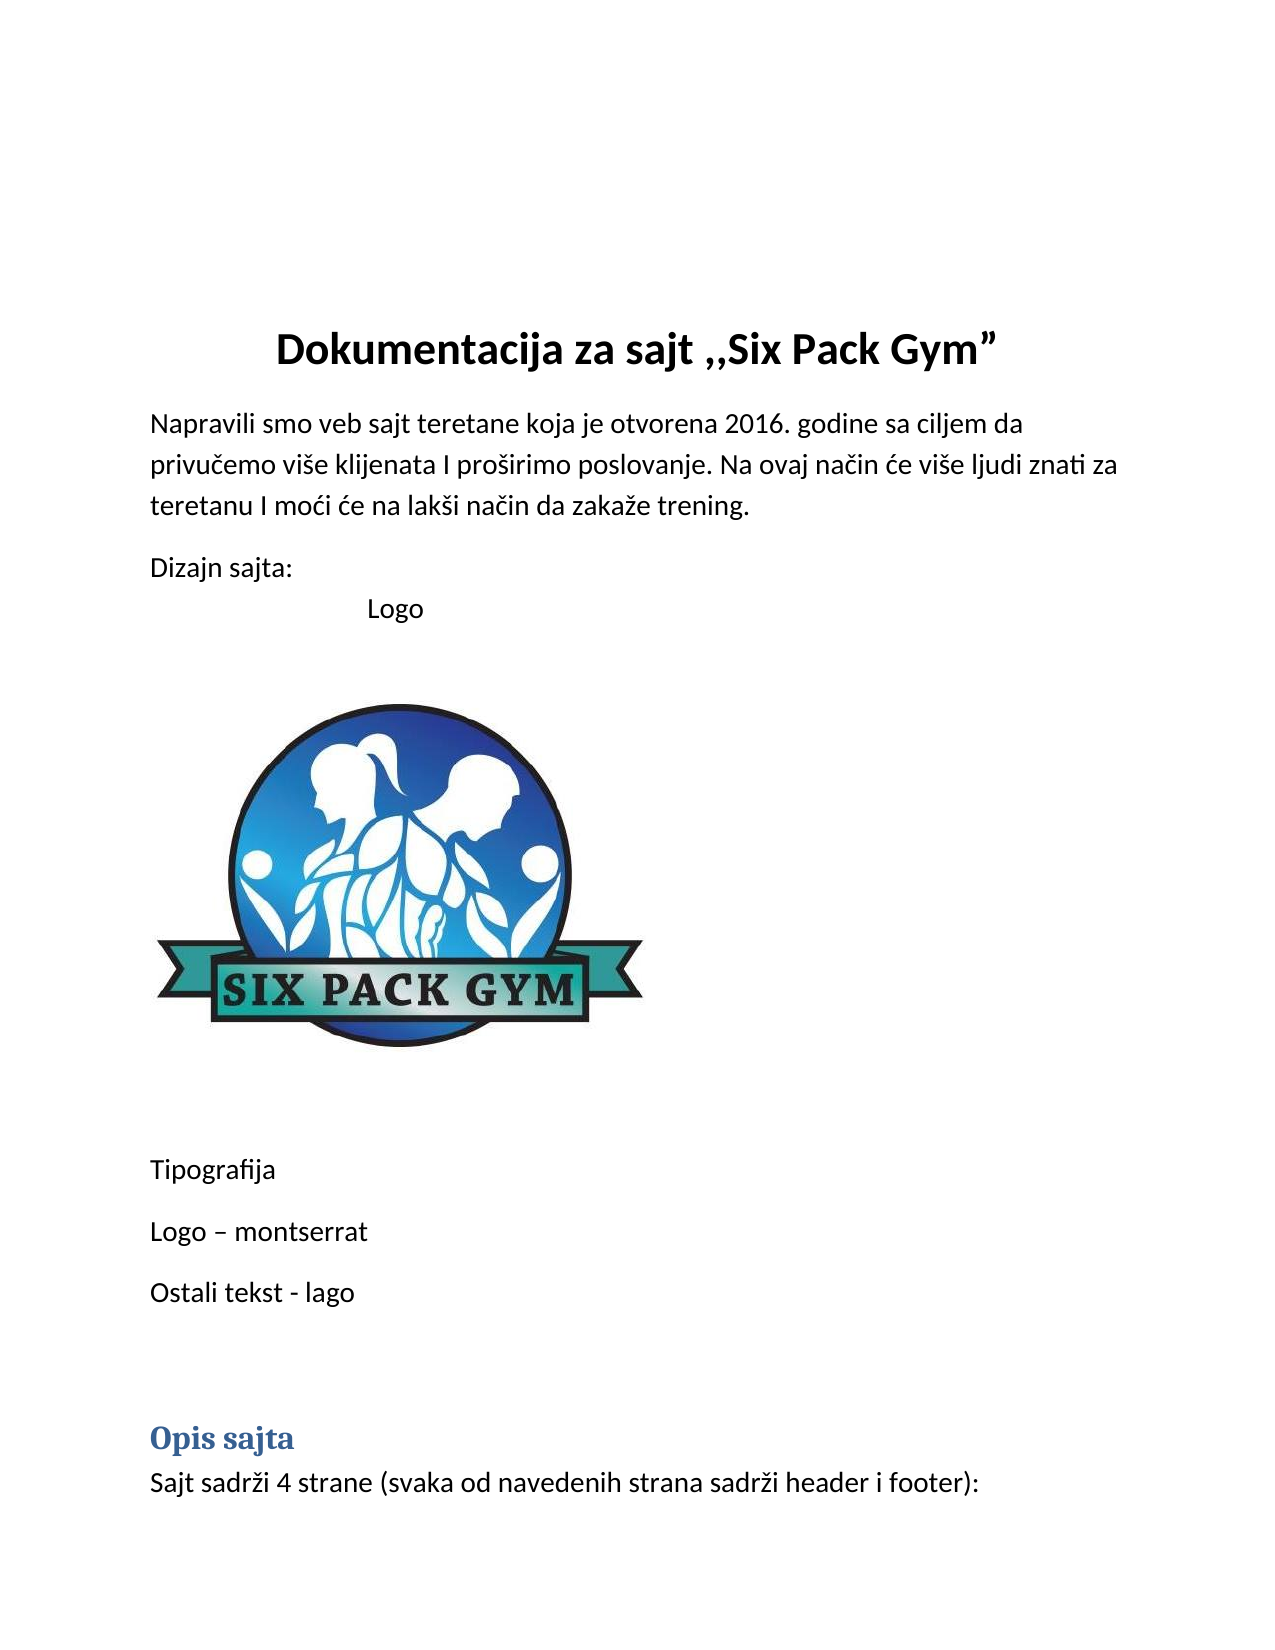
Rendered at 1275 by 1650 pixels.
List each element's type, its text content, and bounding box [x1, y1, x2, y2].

text Logo – montserrat [150, 1213, 1125, 1248]
subtitle Opis sajta [150, 1420, 1125, 1458]
text Tipografija [150, 1151, 1125, 1187]
picture [150, 629, 647, 1126]
text Dokumentacija za sajt ,,Six Pack Gym” [150, 320, 1125, 376]
text Napravili smo veb sajt teretane koja je otvorena 2016. godine sa ciljem da privučemo više klijenata I proširimo poslovanje. Na ovaj način će više ljudi znati za teretanu I moći će na lakši način da zakaže trening. [150, 405, 1125, 523]
text Sajt sadrži 4 strane (svaka od navedenih strana sadrži header i footer): [150, 1464, 1125, 1499]
text Ostali tekst - lago [150, 1274, 1125, 1310]
